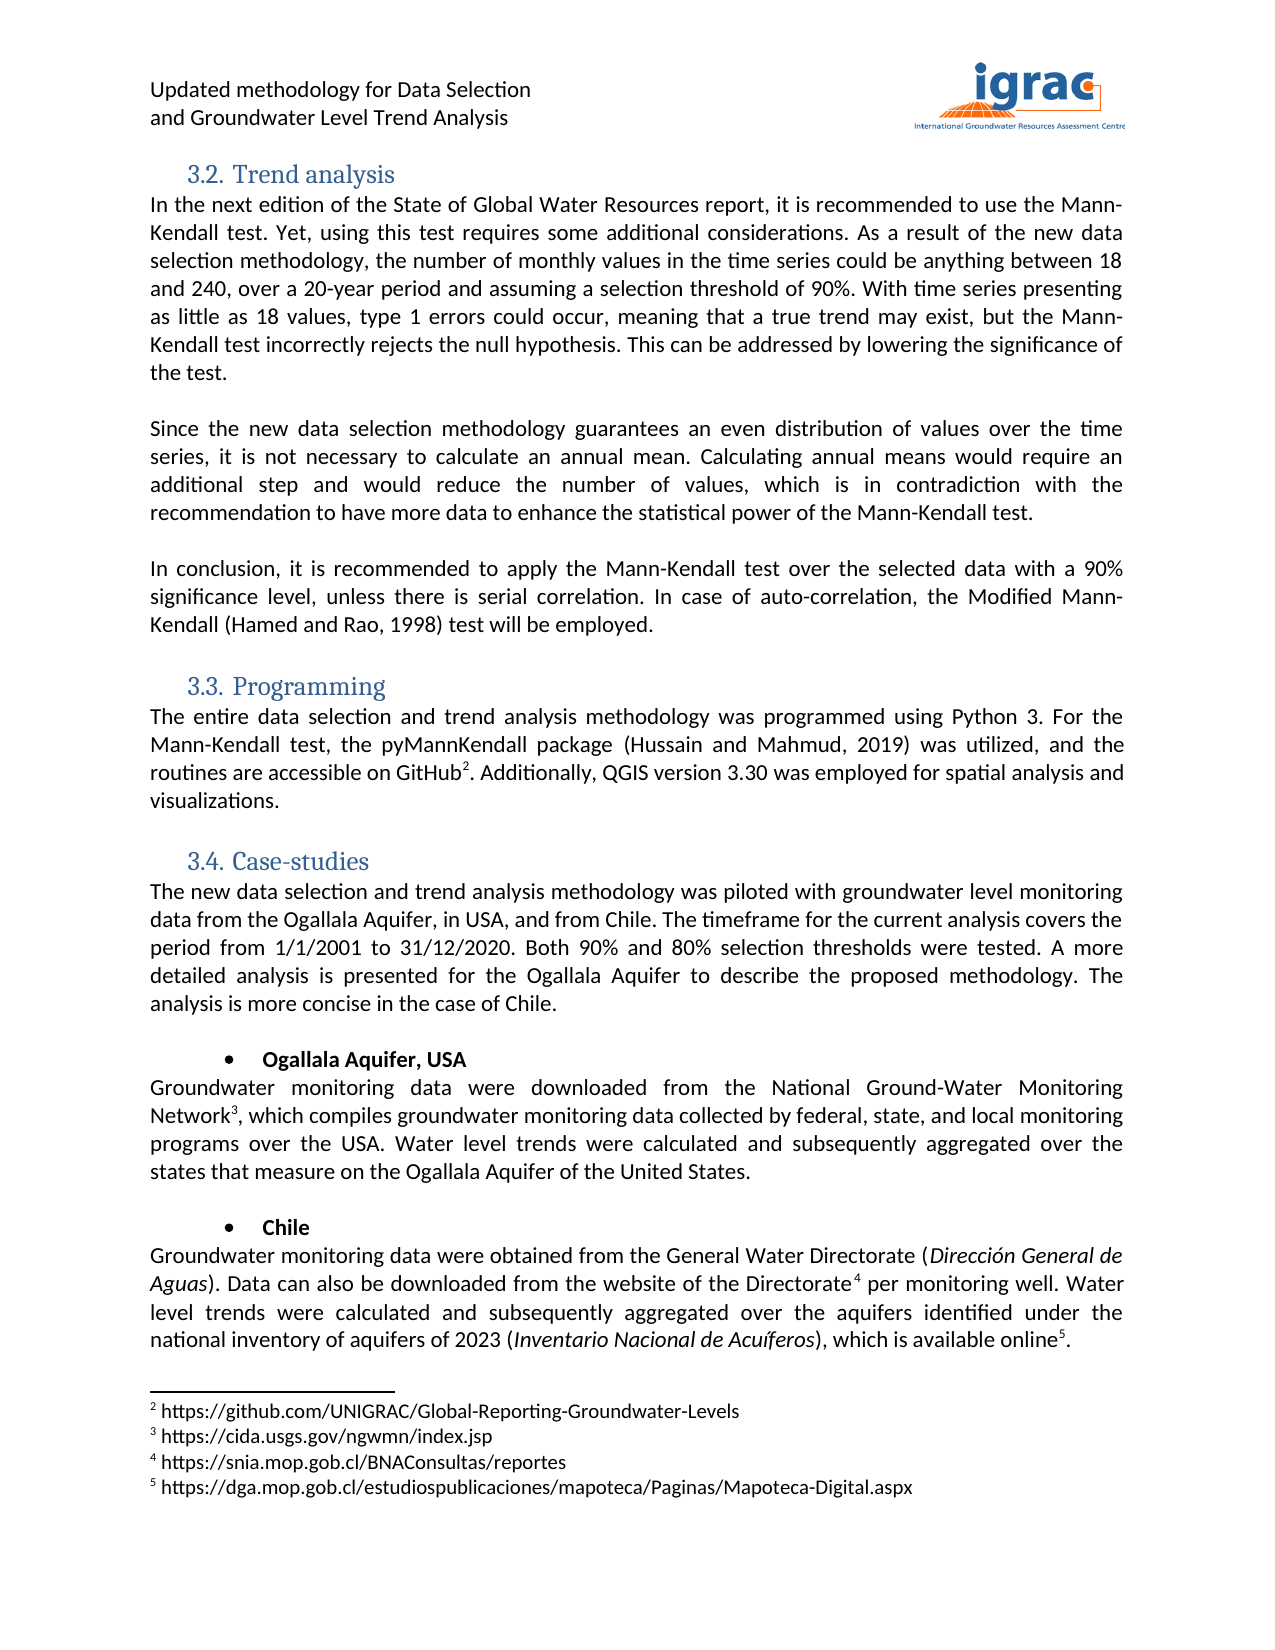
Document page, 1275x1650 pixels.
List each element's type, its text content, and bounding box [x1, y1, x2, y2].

text Since the new data selection methodology guarantees an even distribution of values over the time series, it is not necessary to calculate an annual mean. Calculating annual means would require an additional step and would reduce the number of values, which is in contradiction with the recommendation to have more data to enhance the statistical power of the Mann-Kendall test. [150, 414, 1125, 526]
subtitle Programming [187, 671, 1125, 702]
text Groundwater monitoring data were downloaded from the National Ground-Water Monitoring Network, which compiles groundwater monitoring data collected by federal, state, and local monitoring programs over the USA. Water level trends were calculated and subsequently aggregated over the states that measure on the Ogallala Aquifer of the United States. [150, 1073, 1125, 1186]
list Chile [225, 1213, 1125, 1242]
text The entire data selection and trend analysis methodology was programmed using Python 3. For the Mann-Kendall test, the pyMannKendall package (Hussain and Mahmud, 2019) was utilized, and the routines are accessible on GitHub. Additionally, QGIS version 3.30 was employed for spatial analysis and visualizations. [150, 702, 1125, 814]
picture [914, 62, 1125, 129]
text The new data selection and trend analysis methodology was piloted with groundwater level monitoring data from the Ogallala Aquifer, in USA, and from Chile. The timeframe for the current analysis covers the period from 1/1/2001 to 31/12/2020. Both 90% and 80% selection thresholds were tested. A more detailed analysis is presented for the Ogallala Aquifer to describe the proposed methodology. The analysis is more concise in the case of Chile. [150, 877, 1125, 1017]
text Groundwater monitoring data were obtained from the General Water Directorate (Dirección General de Aguas). Data can also be downloaded from the website of the Directorate per monitoring well. Water level trends were calculated and subsequently aggregated over the aquifers identified under the national inventory of aquifers of 2023 (Inventario Nacional de Acuíferos), which is available online. [150, 1242, 1125, 1354]
subtitle Case-studies [187, 846, 1125, 877]
text In the next edition of the State of Global Water Resources report, it is recommended to use the Mann-Kendall test. Yet, using this test requires some additional considerations. As a result of the new data selection methodology, the number of monthly values in the time series could be anything between 18 and 240, over a 20-year period and assuming a selection threshold of 90%. With time series presenting as little as 18 values, type 1 errors could occur, meaning that a true trend may exist, but the Mann-Kendall test incorrectly rejects the null hypothesis. This can be addressed by lowering the significance of the test. [150, 190, 1125, 386]
subtitle Trend analysis [187, 159, 1125, 190]
list Ogallala Aquifer, USA [225, 1045, 1125, 1073]
text In conclusion, it is recommended to apply the Mann-Kendall test over the selected data with a 90% significance level, unless there is serial correlation. In case of auto-correlation, the Modified Mann-Kendall (Hamed and Rao, 1998) test will be employed. [150, 554, 1125, 638]
